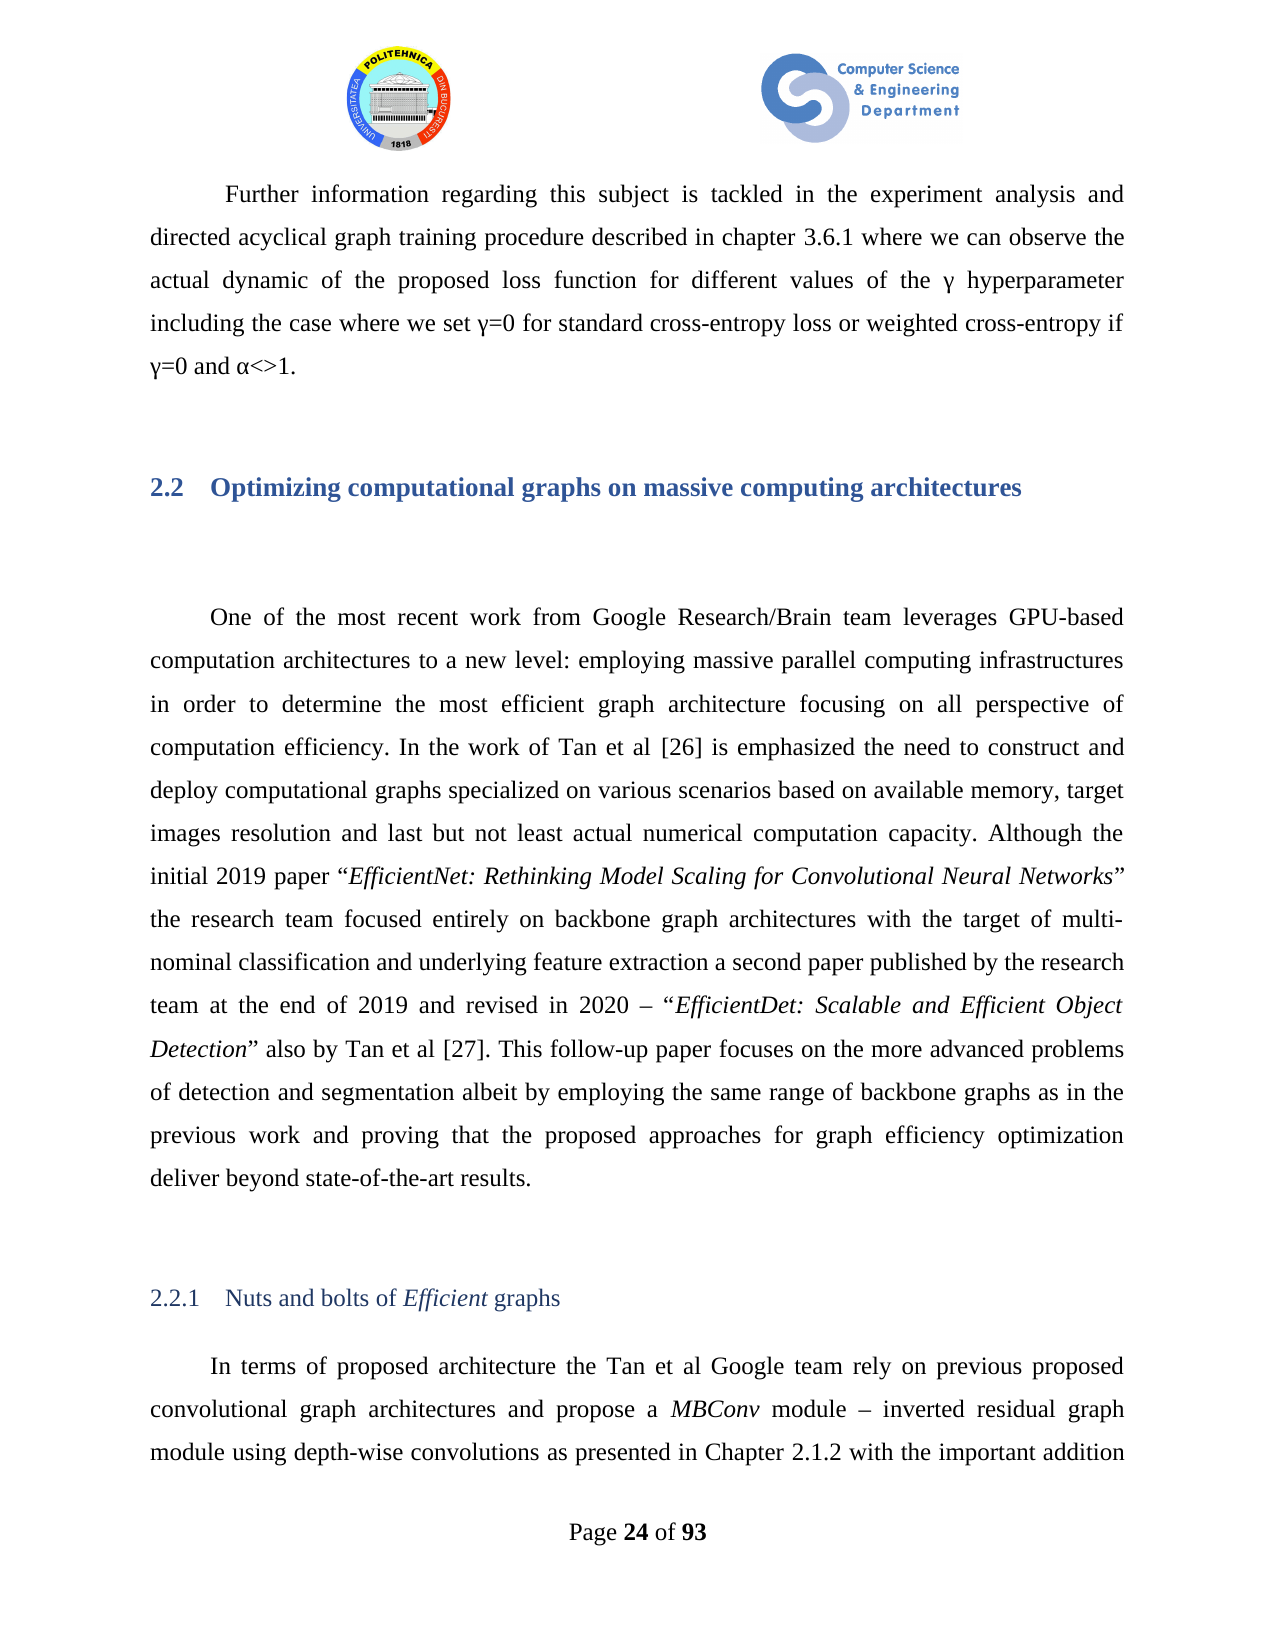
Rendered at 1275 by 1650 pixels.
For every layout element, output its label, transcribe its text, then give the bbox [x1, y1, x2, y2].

subtitle Optimizing computational graphs on massive computing architectures [150, 471, 1125, 502]
text Further information regarding this subject is tackled in the experiment analysis and directed acyclical graph training procedure described in chapter 3.6.1 where we can observe the actual dynamic of the proposed loss function for different values of the γ hyperparameter including the case where we set γ=0 for standard cross-entropy loss or weighted cross-entropy if γ=0 and α<>1. [150, 179, 1125, 380]
subtitle Nuts and bolts of Efficient graphs [150, 1283, 1125, 1311]
text One of the most recent work from Google Research/Brain team leverages GPU-based computation architectures to a new level: employing massive parallel computing infrastructures in order to determine the most efficient graph architecture focusing on all perspective of computation efficiency. In the work of Tan et al is emphasized the need to construct and deploy computational graphs specialized on various scenarios based on available memory, target images resolution and last but not least actual numerical computation capacity. Although the initial 2019 paper “EfficientNet: Rethinking Model Scaling for Convolutional Neural Networks” the research team focused entirely on backbone graph architectures with the target of multi-nominal classification and underlying feature extraction a second paper published by the research team at the end of 2019 and revised in 2020 – “EfficientDet: Scalable and Efficient Object Detection” also by Tan et al . This follow-up paper focuses on the more advanced problems of detection and segmentation albeit by employing the same range of backbone graphs as in the previous work and proving that the proposed approaches for graph efficiency optimization deliver beyond state-of-the-art results. [150, 602, 1125, 1192]
picture [346, 46, 451, 151]
picture [760, 53, 963, 144]
